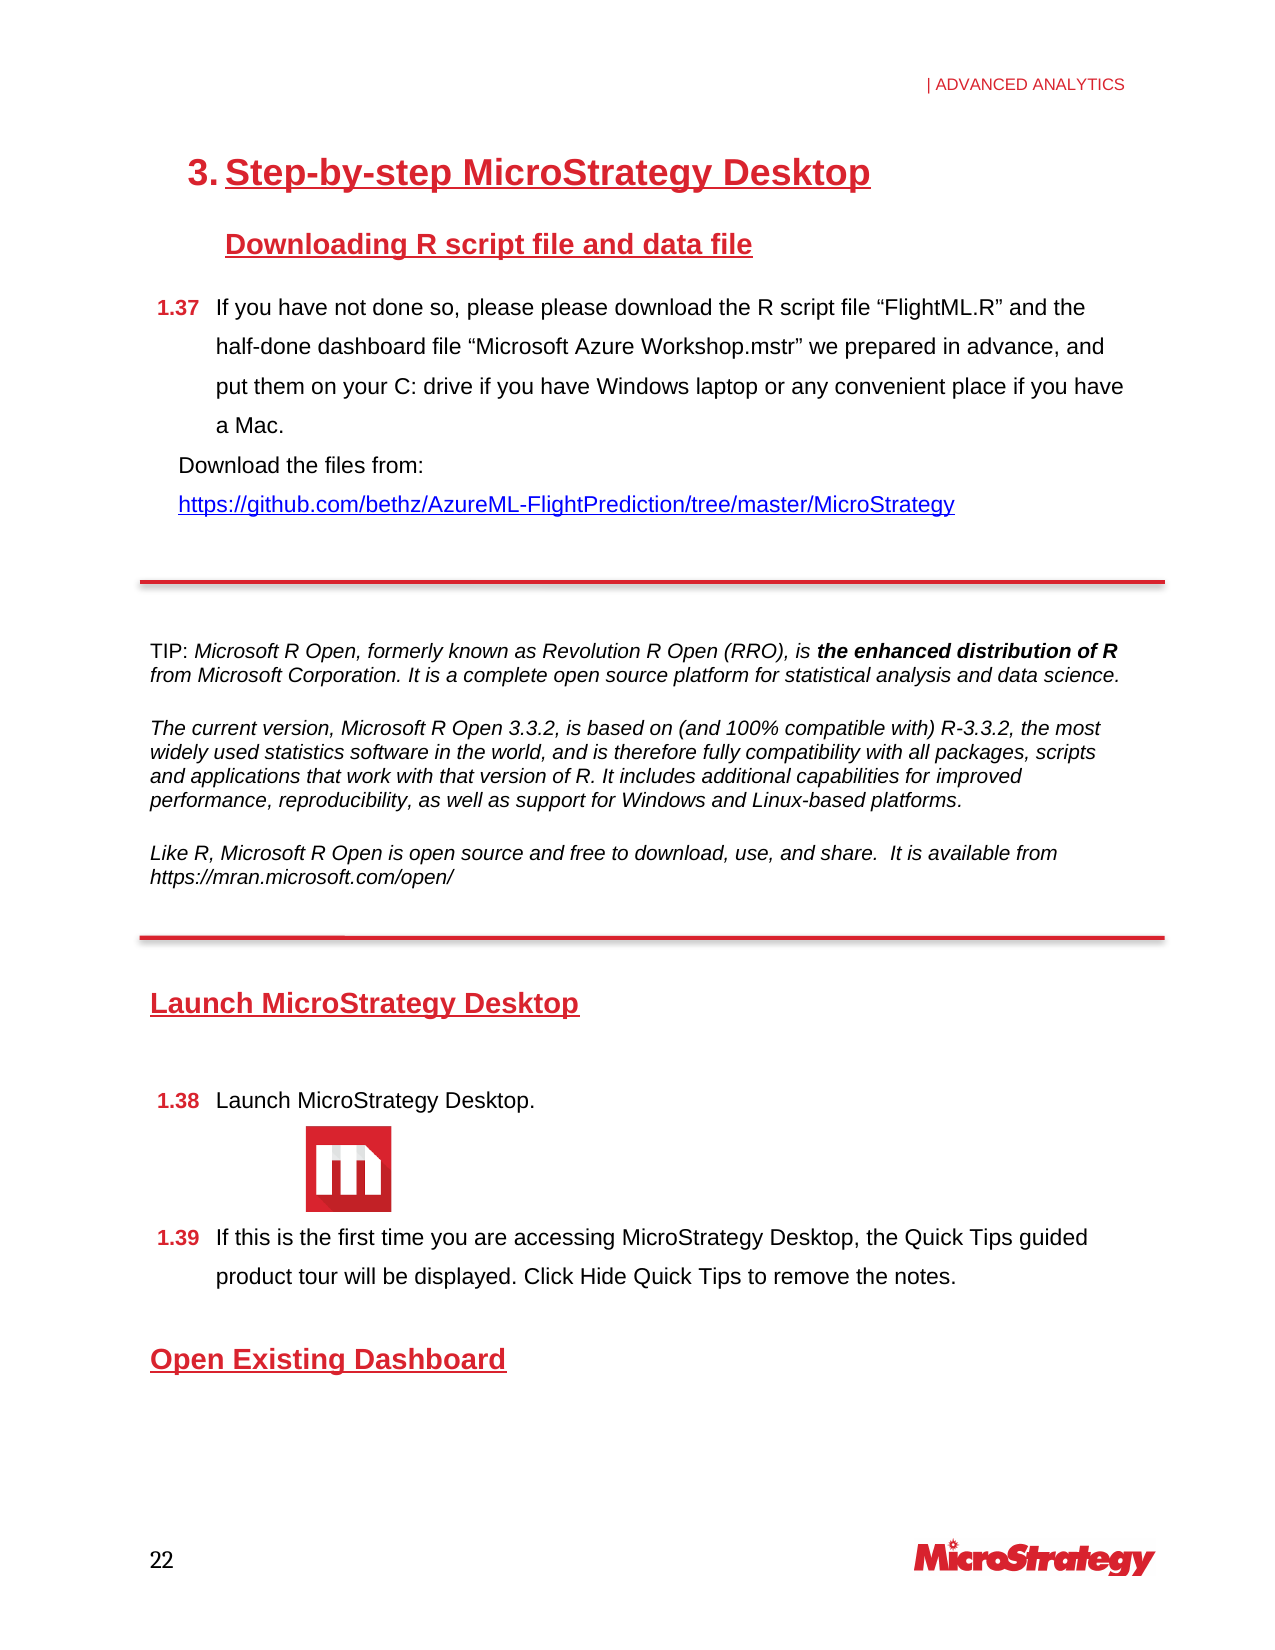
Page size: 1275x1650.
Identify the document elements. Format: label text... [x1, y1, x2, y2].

text Open Existing Dashboard [150, 1342, 1125, 1376]
list If you have not done so, please please download the R script file “FlightML.R” and the half-done dashboard file “Microsoft Azure Workshop.mstr” we prepared in advance, and put them on your C: drive if you have Windows laptop or any convenient place if you have a Mac. [178, 294, 1125, 438]
text Launch MicroStrategy Desktop [150, 986, 1125, 1020]
text The current version, Microsoft R Open 3.3.2, is based on (and 100% compatible with) R-3.3.2, the most widely used statistics software in the world, and is therefore fully compatibility with all packages, scripts and applications that work with that version of R. It includes additional capabilities for improved performance, reproducibility, as well as support for Windows and Linux-based platforms. [150, 716, 1125, 812]
list Launch MicroStrategy Desktop. [178, 1087, 1125, 1113]
text Like R, Microsoft R Open is open source and free to download, use, and share. It is available from https://mran.microsoft.com/open/ [150, 841, 1125, 889]
list Step-by-step MicroStrategy Desktop [187, 150, 1125, 193]
text TIP: Microsoft R Open, formerly known as Revolution R Open (RRO), is the enhanced distribution of R from Microsoft Corporation. It is a complete open source platform for statistical analysis and data science. [150, 639, 1125, 687]
list If this is the first time you are accessing MicroStrategy Desktop, the Quick Tips guided product tour will be displayed. Click Hide Quick Tips to remove the notes. [178, 1224, 1125, 1290]
list Download the files from: https://github.com/bethz/AzureML-FlightPrediction/tree/master/MicroStrategy [178, 452, 1125, 517]
picture [914, 1538, 1156, 1576]
text Downloading R script file and data file [225, 227, 1125, 260]
picture [305, 1126, 392, 1212]
